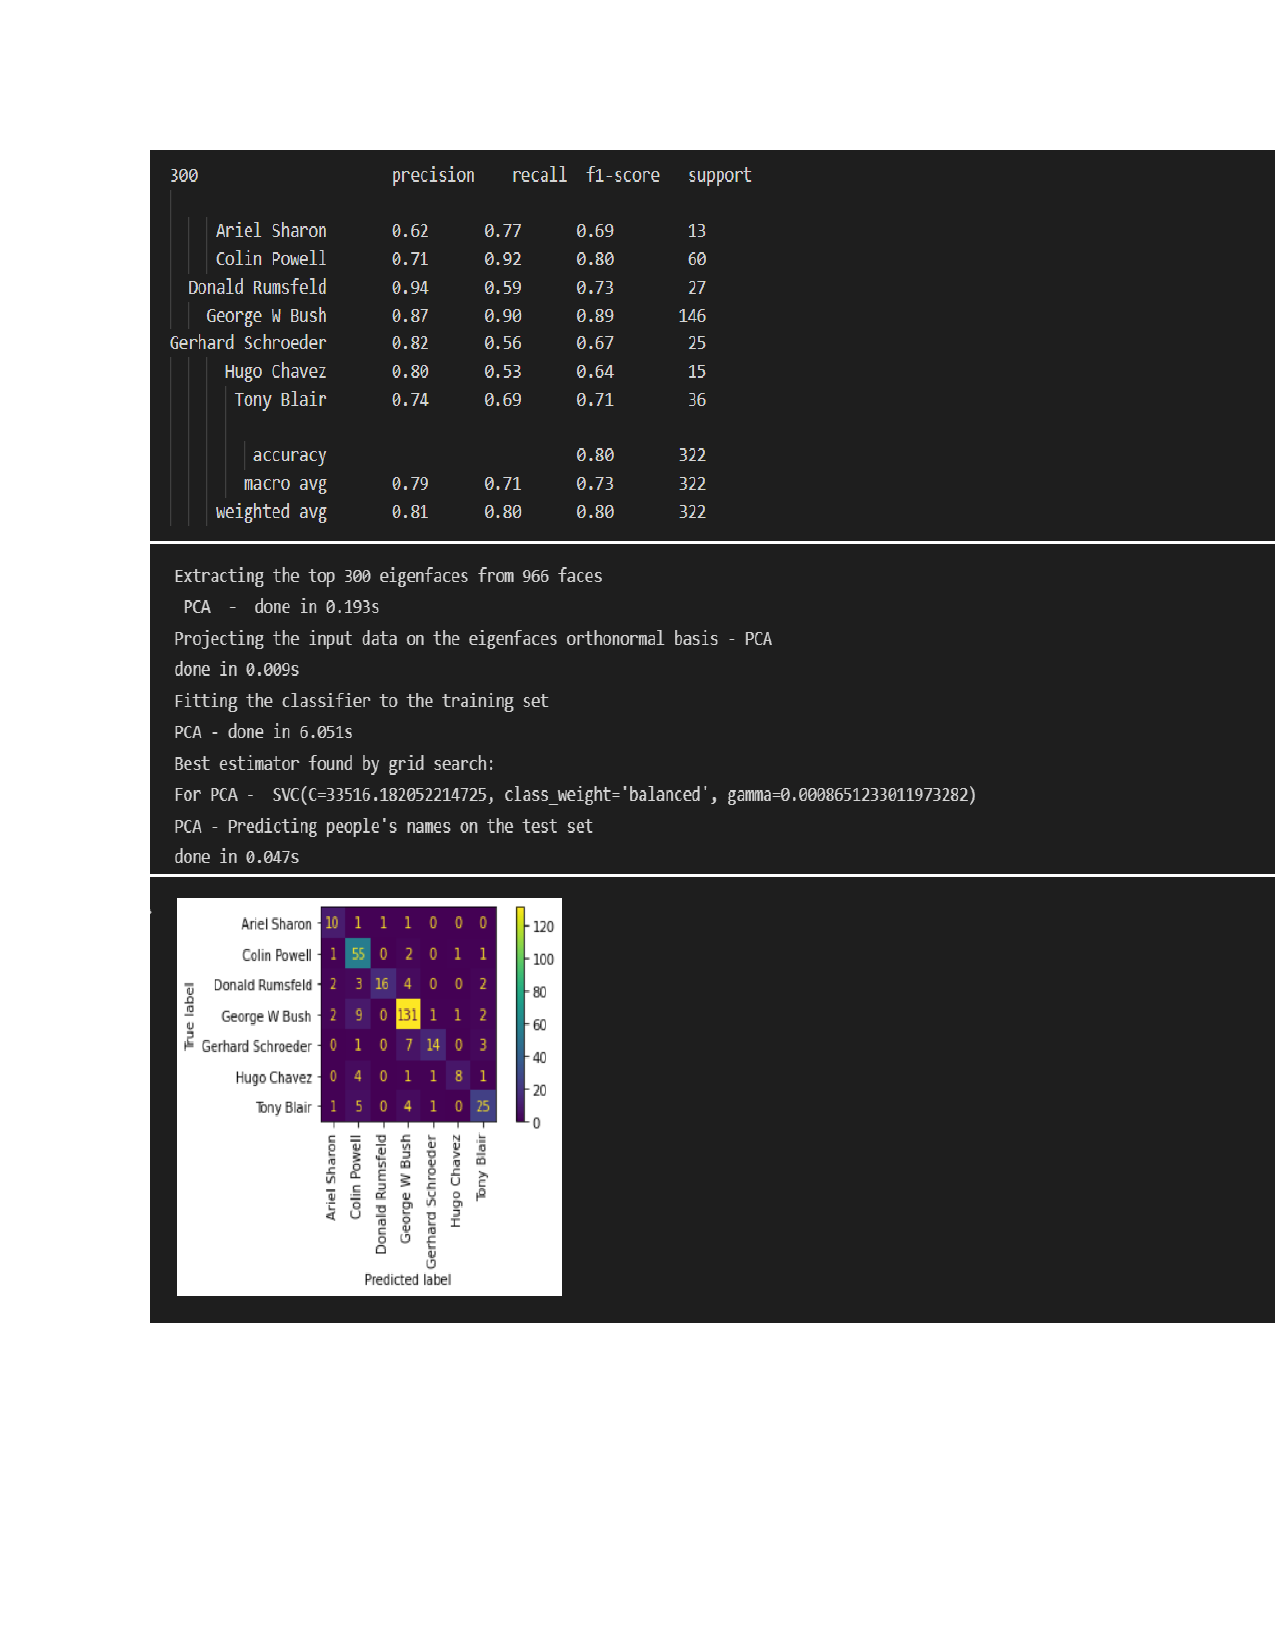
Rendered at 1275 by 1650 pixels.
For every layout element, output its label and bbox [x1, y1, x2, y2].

picture [150, 877, 1275, 1323]
picture [150, 544, 1275, 874]
picture [150, 150, 1275, 541]
